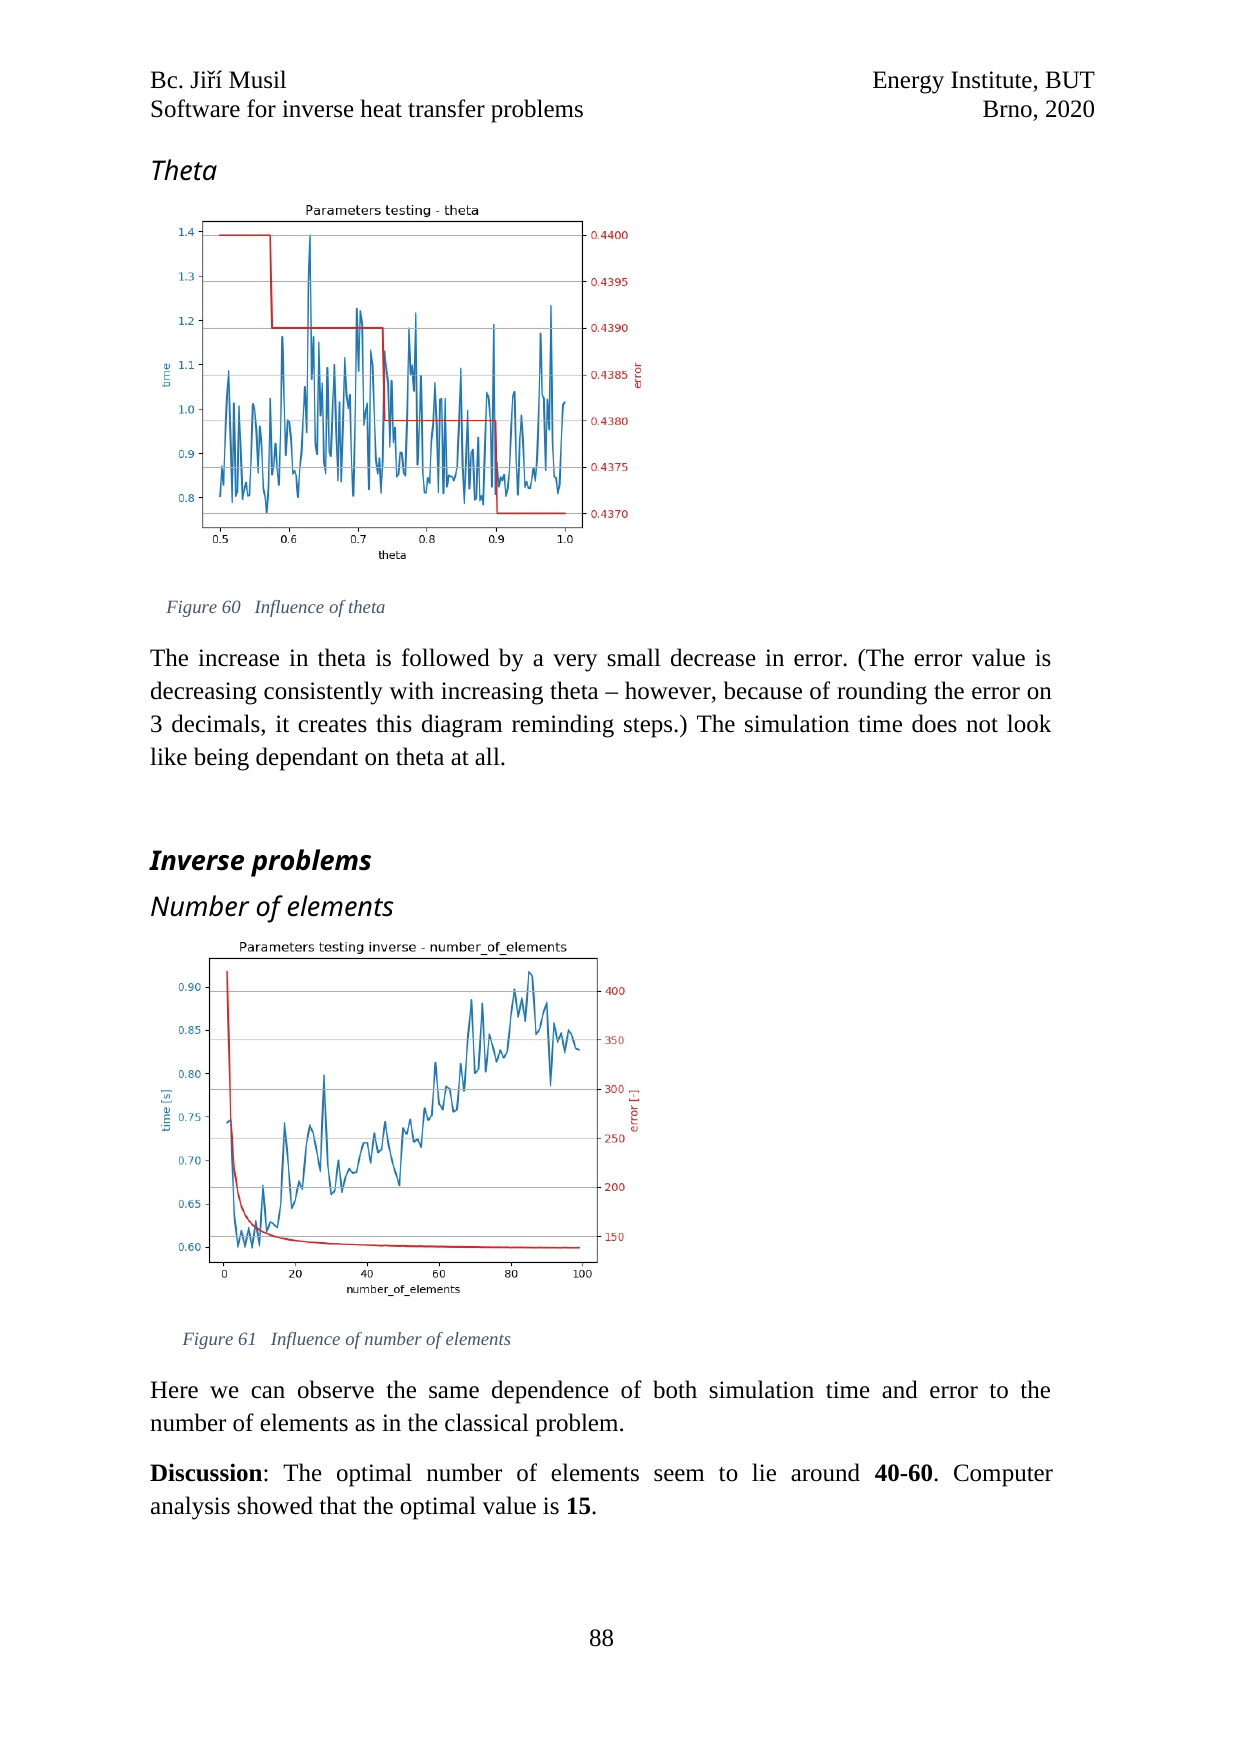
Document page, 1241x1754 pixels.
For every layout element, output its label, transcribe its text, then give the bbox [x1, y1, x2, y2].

subtitle Number of elements [150, 888, 1053, 925]
picture [150, 193, 655, 573]
subtitle Inverse problems [150, 841, 1053, 878]
text The increase in theta is followed by a very small decrease in error. (The error value is decreasing consistently with increasing theta – however, because of rounding the error on 3 decimals, it creates this diagram reminding steps.) The simulation time does not look like being dependant on theta at all. [150, 643, 1053, 771]
text Discussion: The optimal number of elements seem to lie around 40-60. Computer analysis showed that the optimal value is 15. [150, 1458, 1053, 1520]
picture [150, 930, 652, 1307]
subtitle Theta [150, 151, 1053, 188]
text Here we can observe the same dependence of both simulation time and error to the number of elements as in the classical problem. [150, 1376, 1053, 1437]
